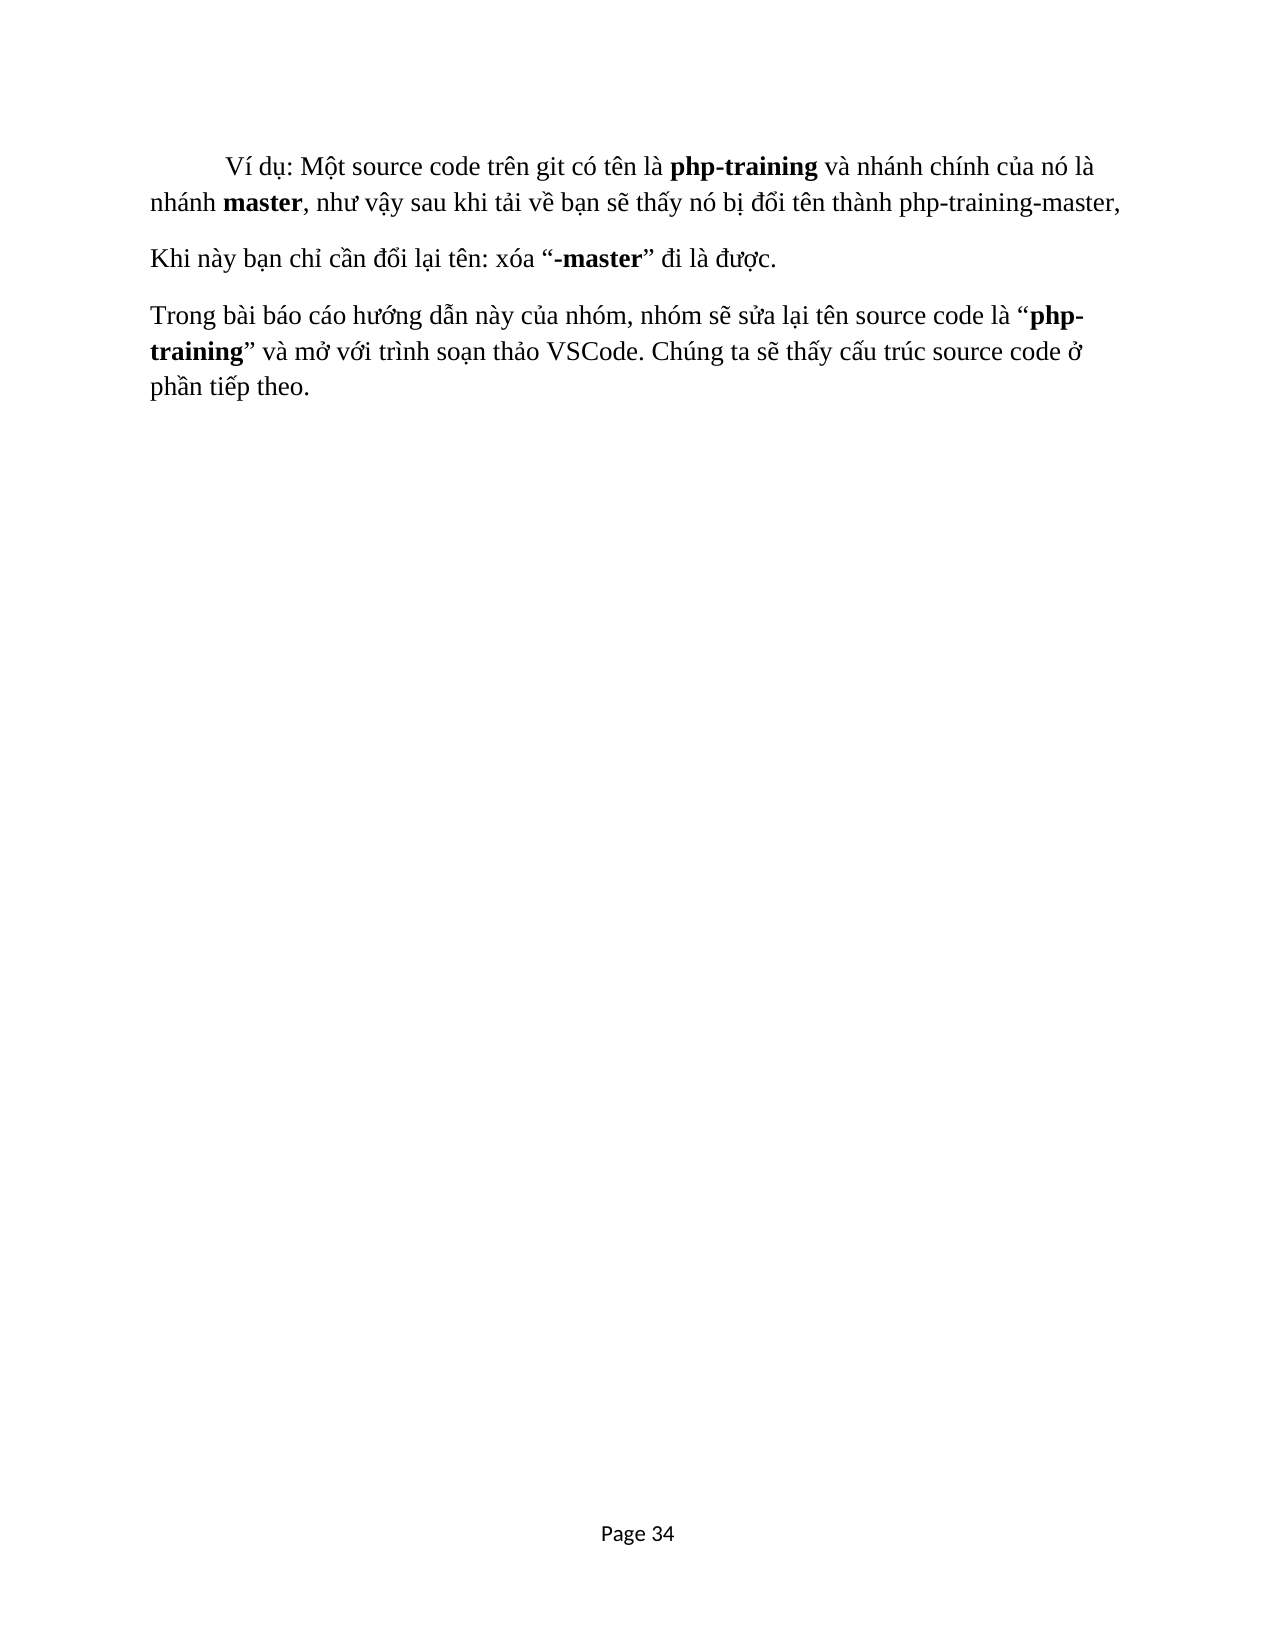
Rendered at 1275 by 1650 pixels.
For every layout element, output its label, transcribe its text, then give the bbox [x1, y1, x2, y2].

text Khi này bạn chỉ cần đổi lại tên: xóa “-master” đi là được. [150, 242, 1125, 273]
text Trong bài báo cáo hướng dẫn này của nhóm, nhóm sẽ sửa lại tên source code là “php-training” và mở với trình soạn thảo VSCode. Chúng ta sẽ thấy cấu trúc source code ở phần tiếp theo. [150, 299, 1125, 401]
text Ví dụ: Một source code trên git có tên là php-training và nhánh chính của nó là nhánh master, như vậy sau khi tải về bạn sẽ thấy nó bị đổi tên thành php-training-master, [150, 150, 1125, 217]
